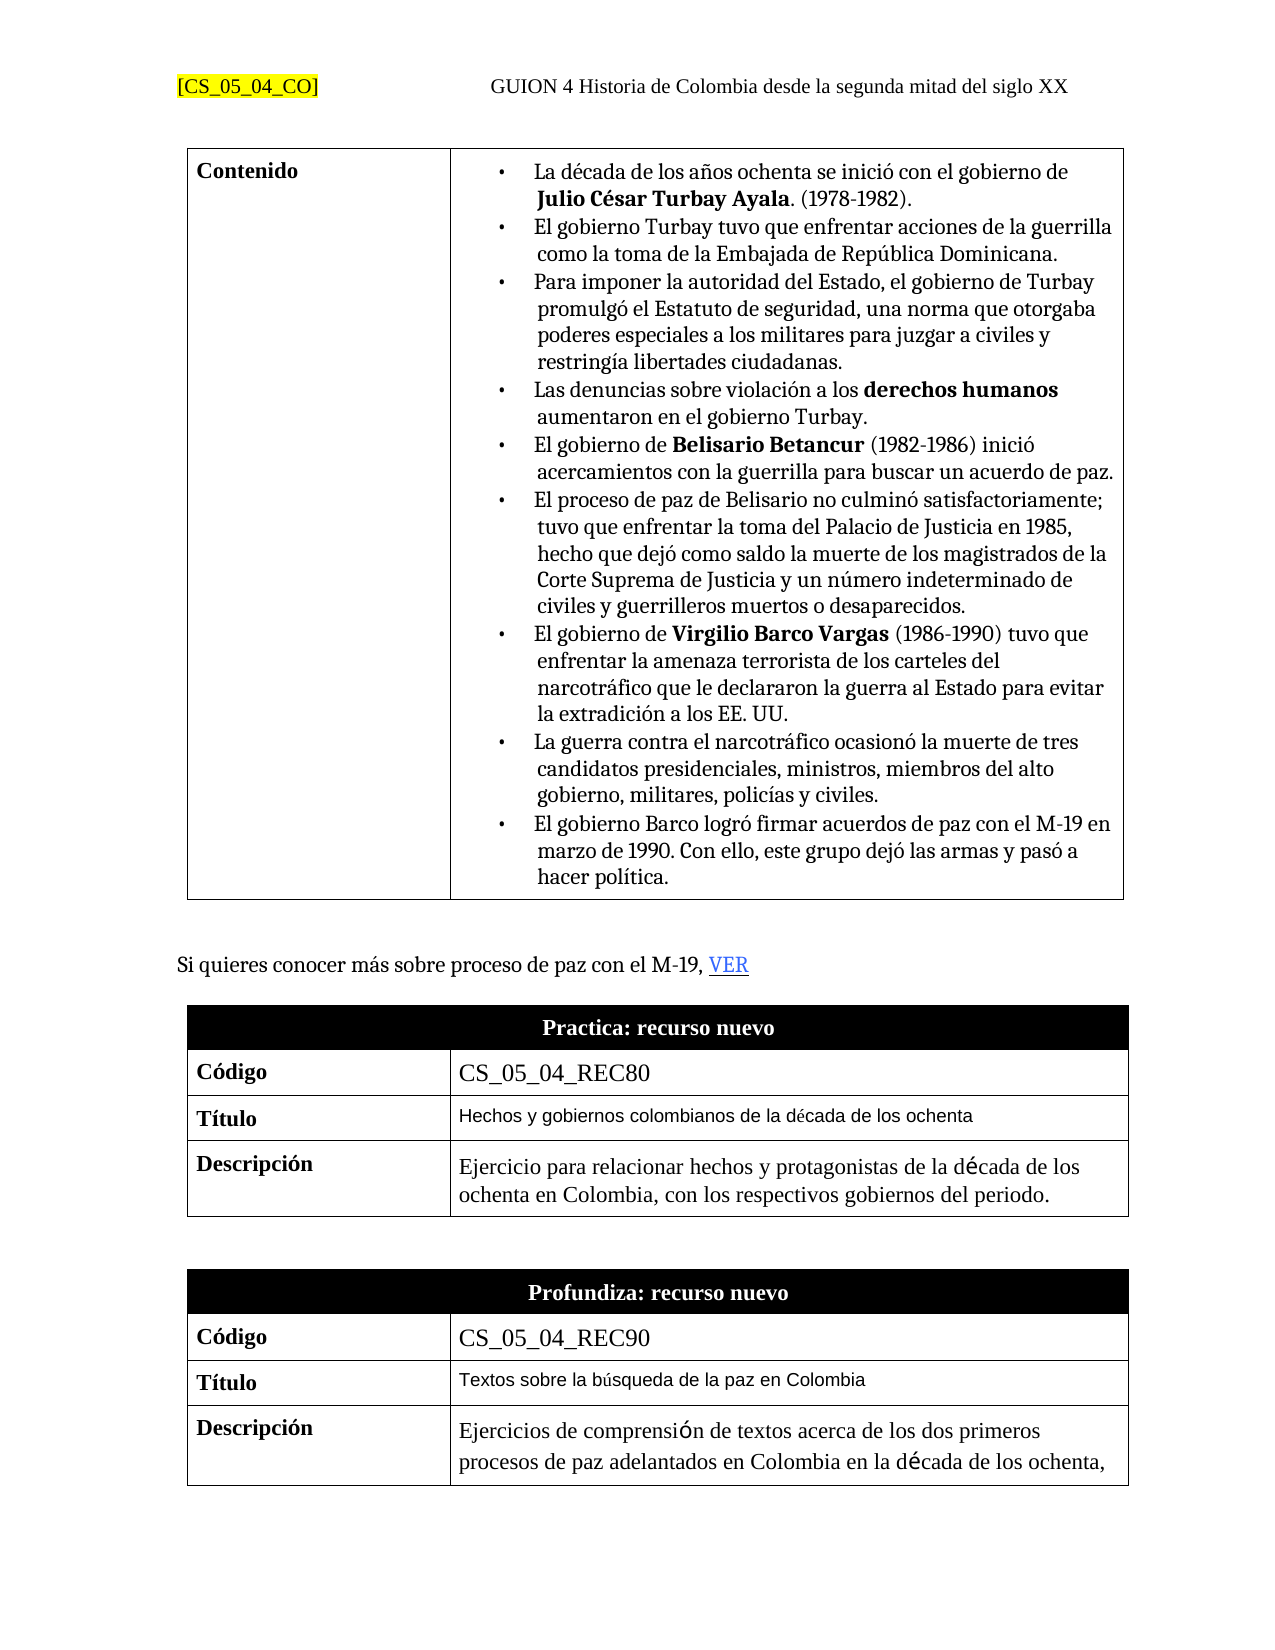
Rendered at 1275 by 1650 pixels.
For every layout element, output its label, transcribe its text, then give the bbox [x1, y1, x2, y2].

table_cell Textos sobre la búsqueda de la paz en Colombia [451, 1361, 1128, 1404]
table_cell Título [188, 1361, 450, 1404]
text Si quieres conocer más sobre proceso de paz con el M-19, VER [177, 952, 1098, 978]
table_cell Hechos y gobiernos colombianos de la década de los ochenta [451, 1096, 1128, 1140]
table_cell Descripción [188, 1141, 450, 1216]
table_cell Descripción [188, 1406, 450, 1485]
table_header Practica: recurso nuevo [188, 1006, 1128, 1049]
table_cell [451, 1406, 1128, 1485]
table_cell La década de los años ochenta se inició con el gobierno de Julio César Turbay Ayala. (1978-1982). El gobierno Turbay tuvo que enfrentar acciones de la guerrilla como la toma de la Embajada de República Dominicana. Para imponer la autoridad del Estado, el gobierno de Turbay promulgó el Estatuto de seguridad, una norma que otorgaba poderes especiales a los militares para juzgar a civiles y restringía libertades ciudadanas. Las denuncias sobre violación a los derechos humanos aumentaron en el gobierno Turbay. El gobierno de Belisario Betancur (1982-1986) inició acercamientos con la guerrilla para buscar un acuerdo de paz. El proceso de paz de Belisario no culminó satisfactoriamente; tuvo que enfrentar la toma del Palacio de Justicia en 1985, hecho que dejó como saldo la muerte de los magistrados de la Corte Suprema de Justicia y un número indeterminado de civiles y guerrilleros muertos o desaparecidos. El gobierno de Virgilio Barco Vargas (1986-1990) tuvo que enfrentar la amenaza terrorista de los carteles del narcotráfico que le declararon la guerra al Estado para evitar la extradición a los EE. UU. La guerra contra el narcotráfico ocasionó la muerte de tres candidatos presidenciales, ministros, miembros del alto gobierno, militares, policías y civiles. El gobierno Barco logró firmar acuerdos de paz con el M-19 en marzo de 1990. Con ello, este grupo dejó las armas y pasó a hacer política. [451, 149, 1123, 898]
table_cell Código [188, 1314, 450, 1360]
table_cell CS_05_04_REC90 [451, 1314, 1128, 1360]
table_cell Contenido [188, 149, 450, 898]
table_cell CS_05_04_REC80 [451, 1050, 1128, 1095]
table_cell Título [188, 1096, 450, 1140]
table_header Profundiza: recurso nuevo [188, 1270, 1128, 1313]
table_cell Código [188, 1050, 450, 1095]
table_cell Ejercicio para relacionar hechos y protagonistas de la década de los ochenta en Colombia, con los respectivos gobiernos del periodo. [451, 1141, 1128, 1216]
